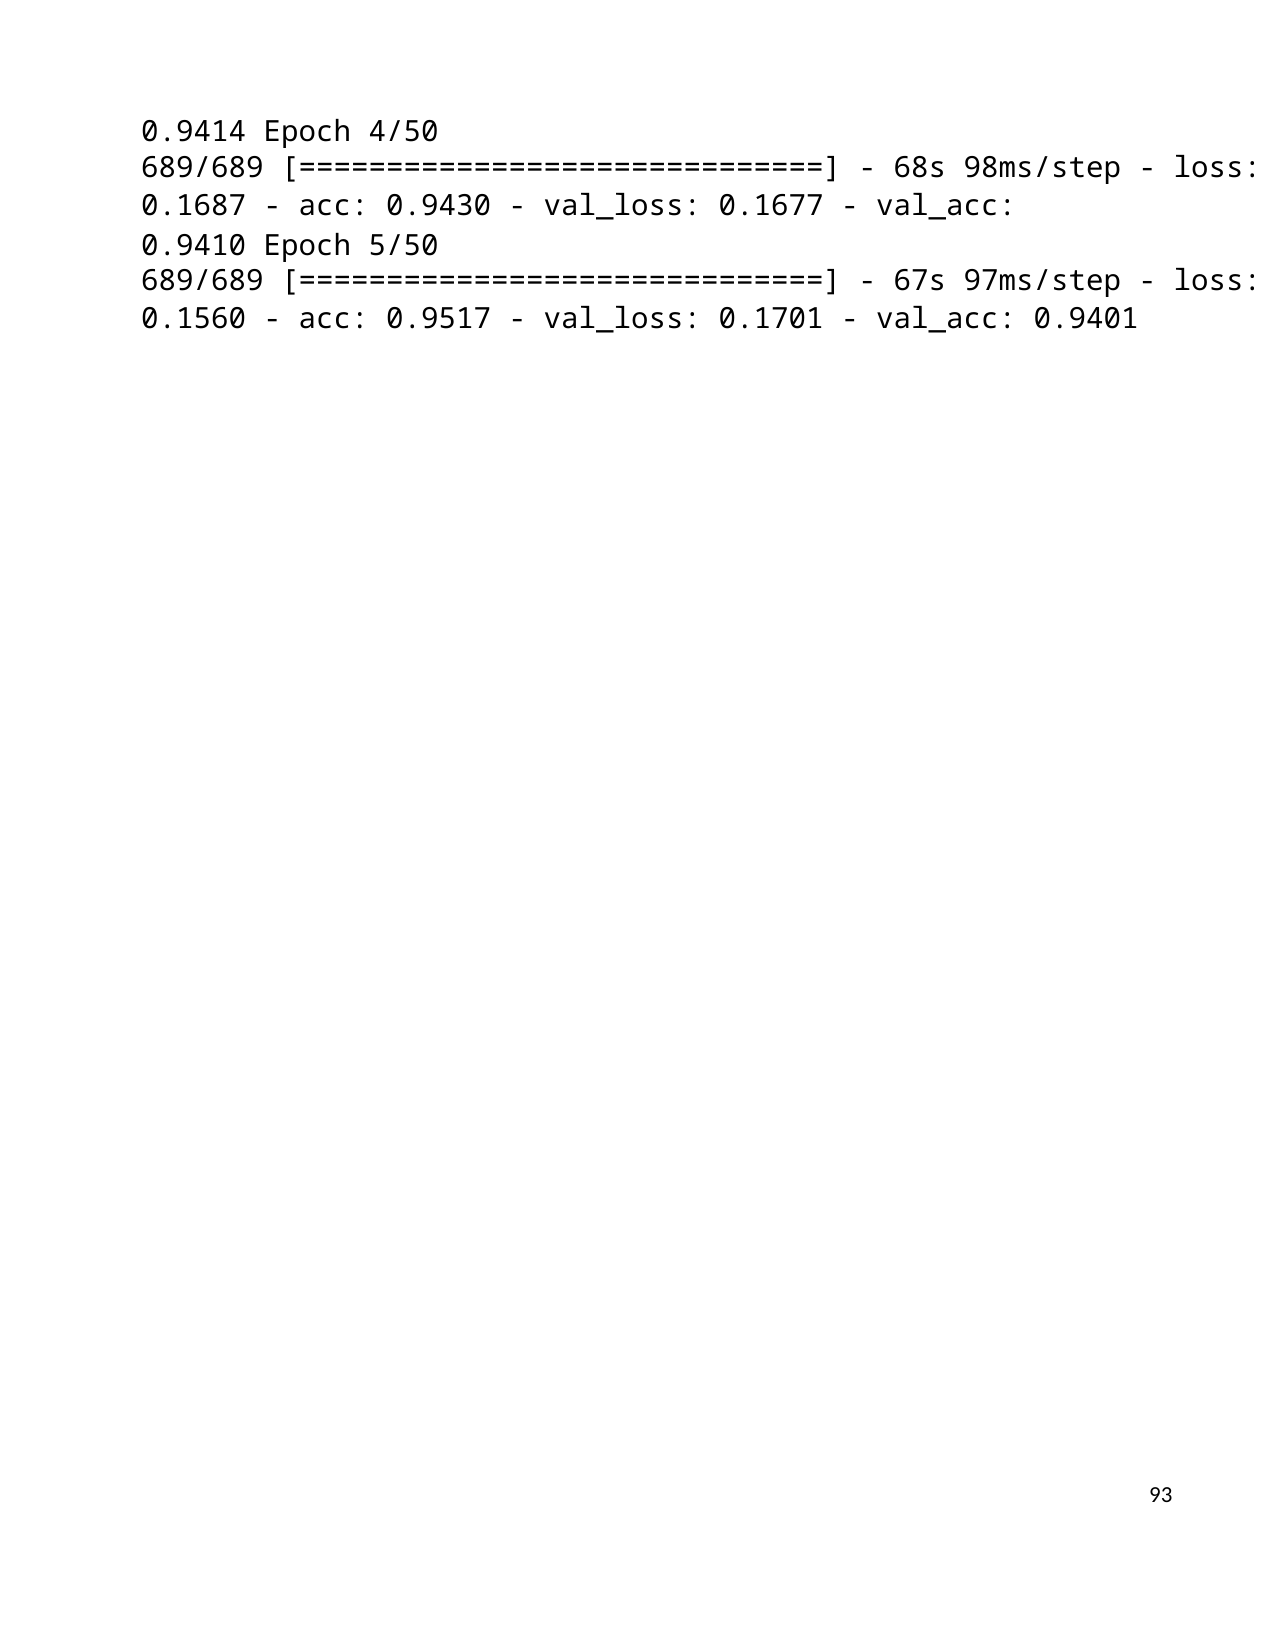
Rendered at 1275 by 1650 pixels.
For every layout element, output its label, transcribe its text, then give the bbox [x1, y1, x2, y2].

text 0.1560 - acc: 0.9517 - val_loss: 0.1701 - val_acc: 0.9401 [141, 298, 1275, 337]
text 0.1687 - acc: 0.9430 - val_loss: 0.1677 - val_acc: 0.9410 Epoch 5/50 [141, 184, 1057, 264]
text 689/689 [==============================] - 67s 97ms/step - loss: [141, 264, 1275, 298]
text 689/689 [==============================] - 68s 98ms/step - loss: [141, 150, 1275, 184]
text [141, 110, 1089, 150]
